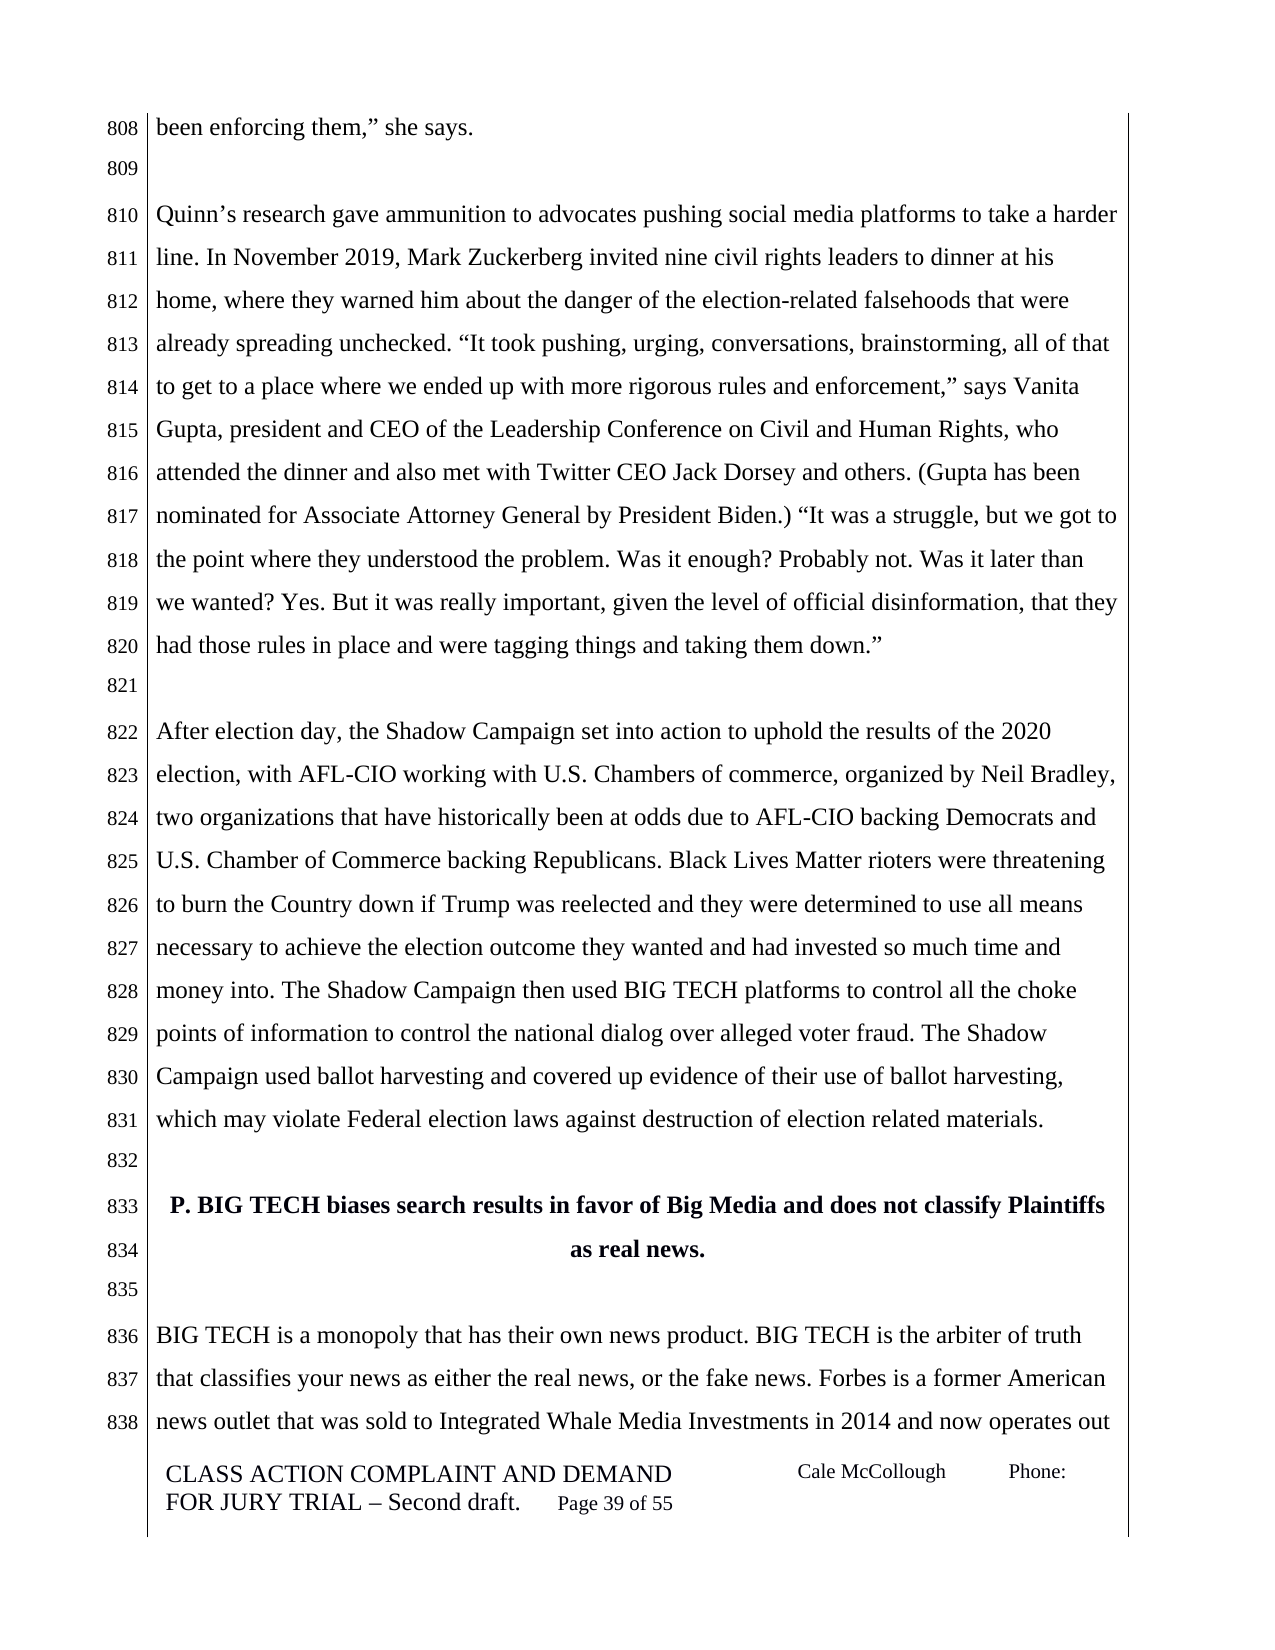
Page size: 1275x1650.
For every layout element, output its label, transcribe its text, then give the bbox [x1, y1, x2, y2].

subtitle P. BIG TECH biases search results in favor of Big Media and does not classify Plaintiffs as real news. [156, 1191, 1119, 1262]
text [156, 1320, 1119, 1435]
text Quinn’s research gave ammunition to advocates pushing social media platforms to take a harder line. In November 2019, Mark Zuckerberg invited nine civil rights leaders to dinner at his home, where they warned him about the danger of the election-related falsehoods that were already spreading unchecked. “It took pushing, urging, conversations, brainstorming, all of that to get to a place where we ended up with more rigorous rules and enforcement,” says Vanita Gupta, president and CEO of the Leadership Conference on Civil and Human Rights, who attended the dinner and also met with Twitter CEO Jack Dorsey and others. (Gupta has been nominated for Associate Attorney General by President Biden.) “It was a struggle, but we got to the point where they understood the problem. Was it enough? Probably not. Was it later than we wanted? Yes. But it was really important, given the level of official disinformation, that they had those rules in place and were tagging things and taking them down.” [156, 199, 1119, 659]
text After election day, the Shadow Campaign set into action to uphold the results of the 2020 election, with AFL-CIO working with U.S. Chambers of commerce, organized by Neil Bradley, two organizations that have historically been at odds due to AFL-CIO backing Democrats and U.S. Chamber of Commerce backing Republicans. Black Lives Matter rioters were threatening to burn the Country down if Trump was reelected and they were determined to use all means necessary to achieve the election outcome they wanted and had invested so much time and money into. The Shadow Campaign then used BIG TECH platforms to control all the choke points of information to control the national dialog over alleged voter fraud. The Shadow Campaign used ballot harvesting and covered up evidence of their use of ballot harvesting, which may violate Federal election laws against destruction of election related materials. [156, 716, 1119, 1133]
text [156, 112, 1119, 141]
